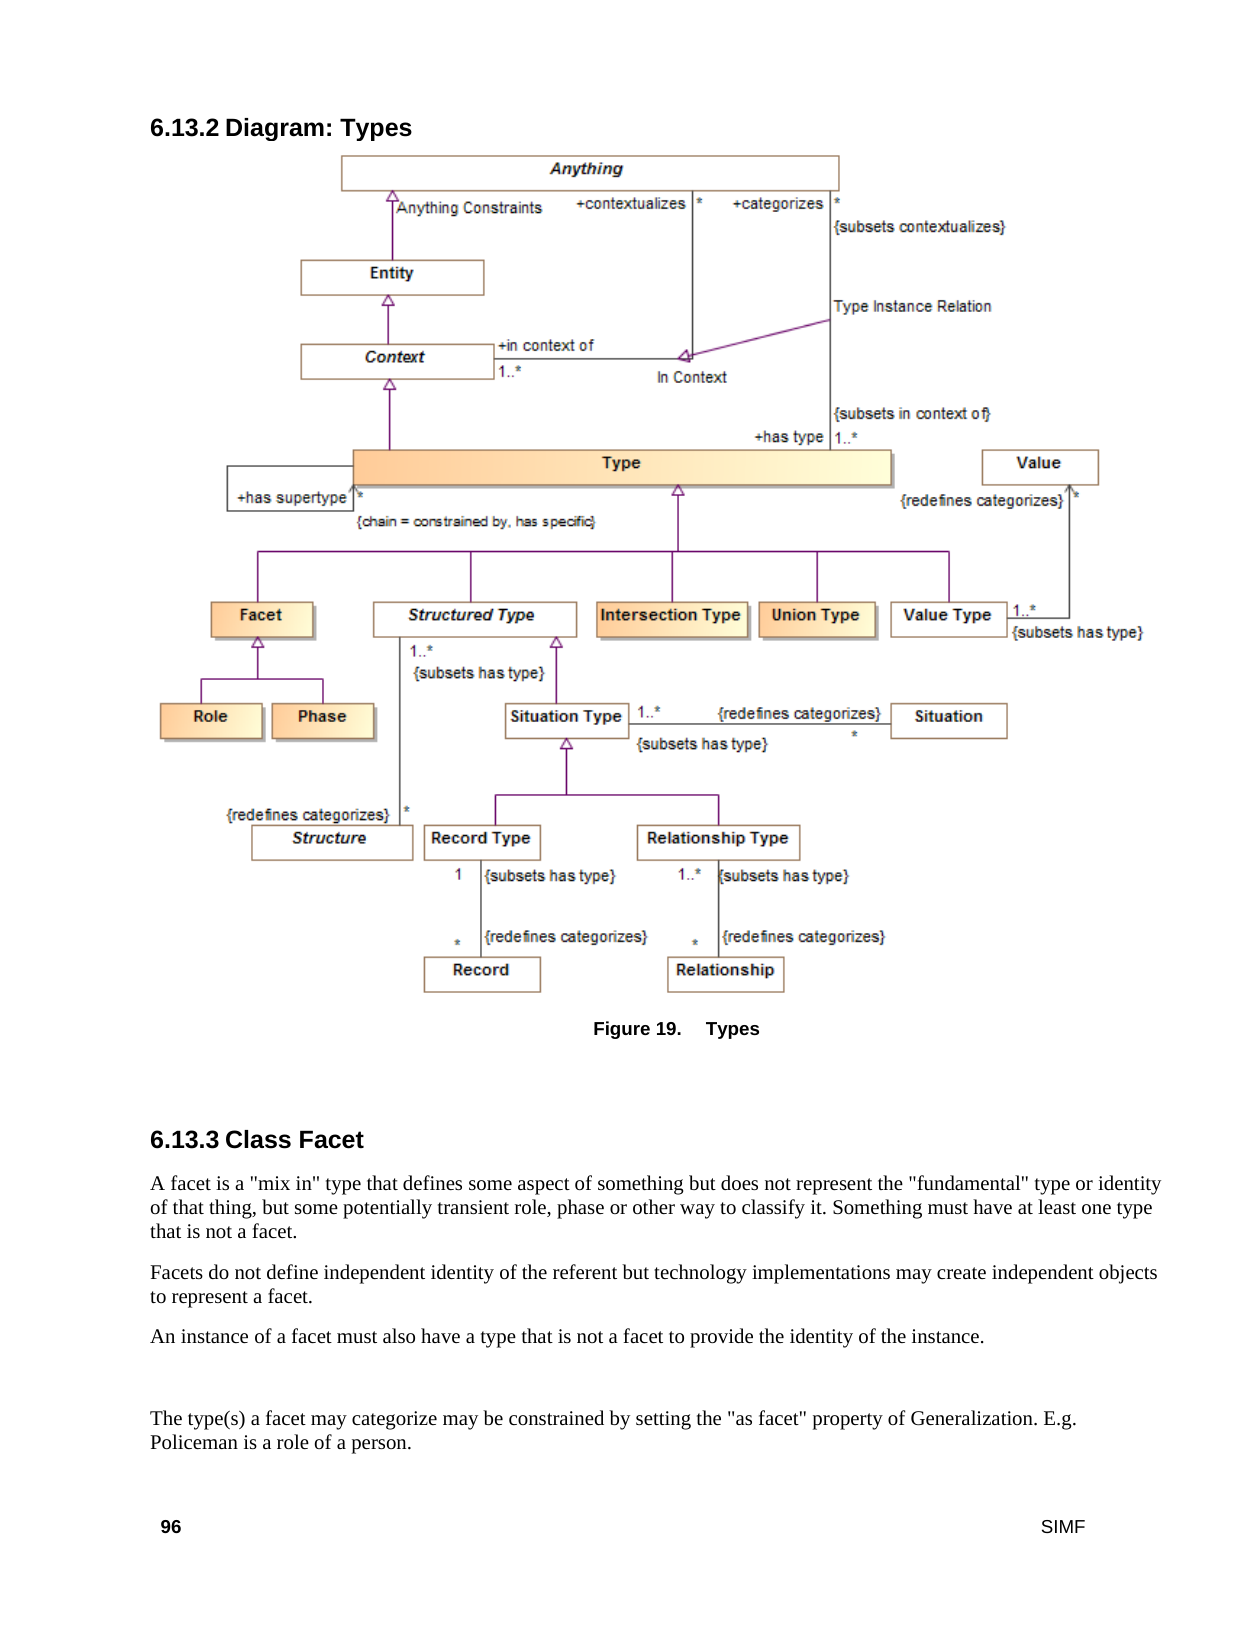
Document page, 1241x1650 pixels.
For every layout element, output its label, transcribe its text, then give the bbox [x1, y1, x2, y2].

text An instance of a facet must also have a type that is not a facet to provide the identity of the instance. [150, 1324, 1165, 1348]
subtitle Diagram: Types [150, 112, 1165, 141]
text Facets do not define independent identity of the referent but technology implementations may create independent objects to represent a facet. [150, 1260, 1165, 1308]
picture [150, 141, 1166, 1006]
text A facet is a "mix in" type that defines some aspect of something but does not represent the "fundamental" type or identity of that thing, but some potentially transient role, phase or other way to classify it. Something must have at least one type that is not a facet. [150, 1171, 1165, 1243]
text The type(s) a facet may categorize may be constrained by setting the "as facet" property of Generalization. E.g. Policeman is a role of a person. [150, 1406, 1165, 1454]
list Types [187, 1018, 1165, 1040]
subtitle Class Facet [150, 1125, 1165, 1154]
